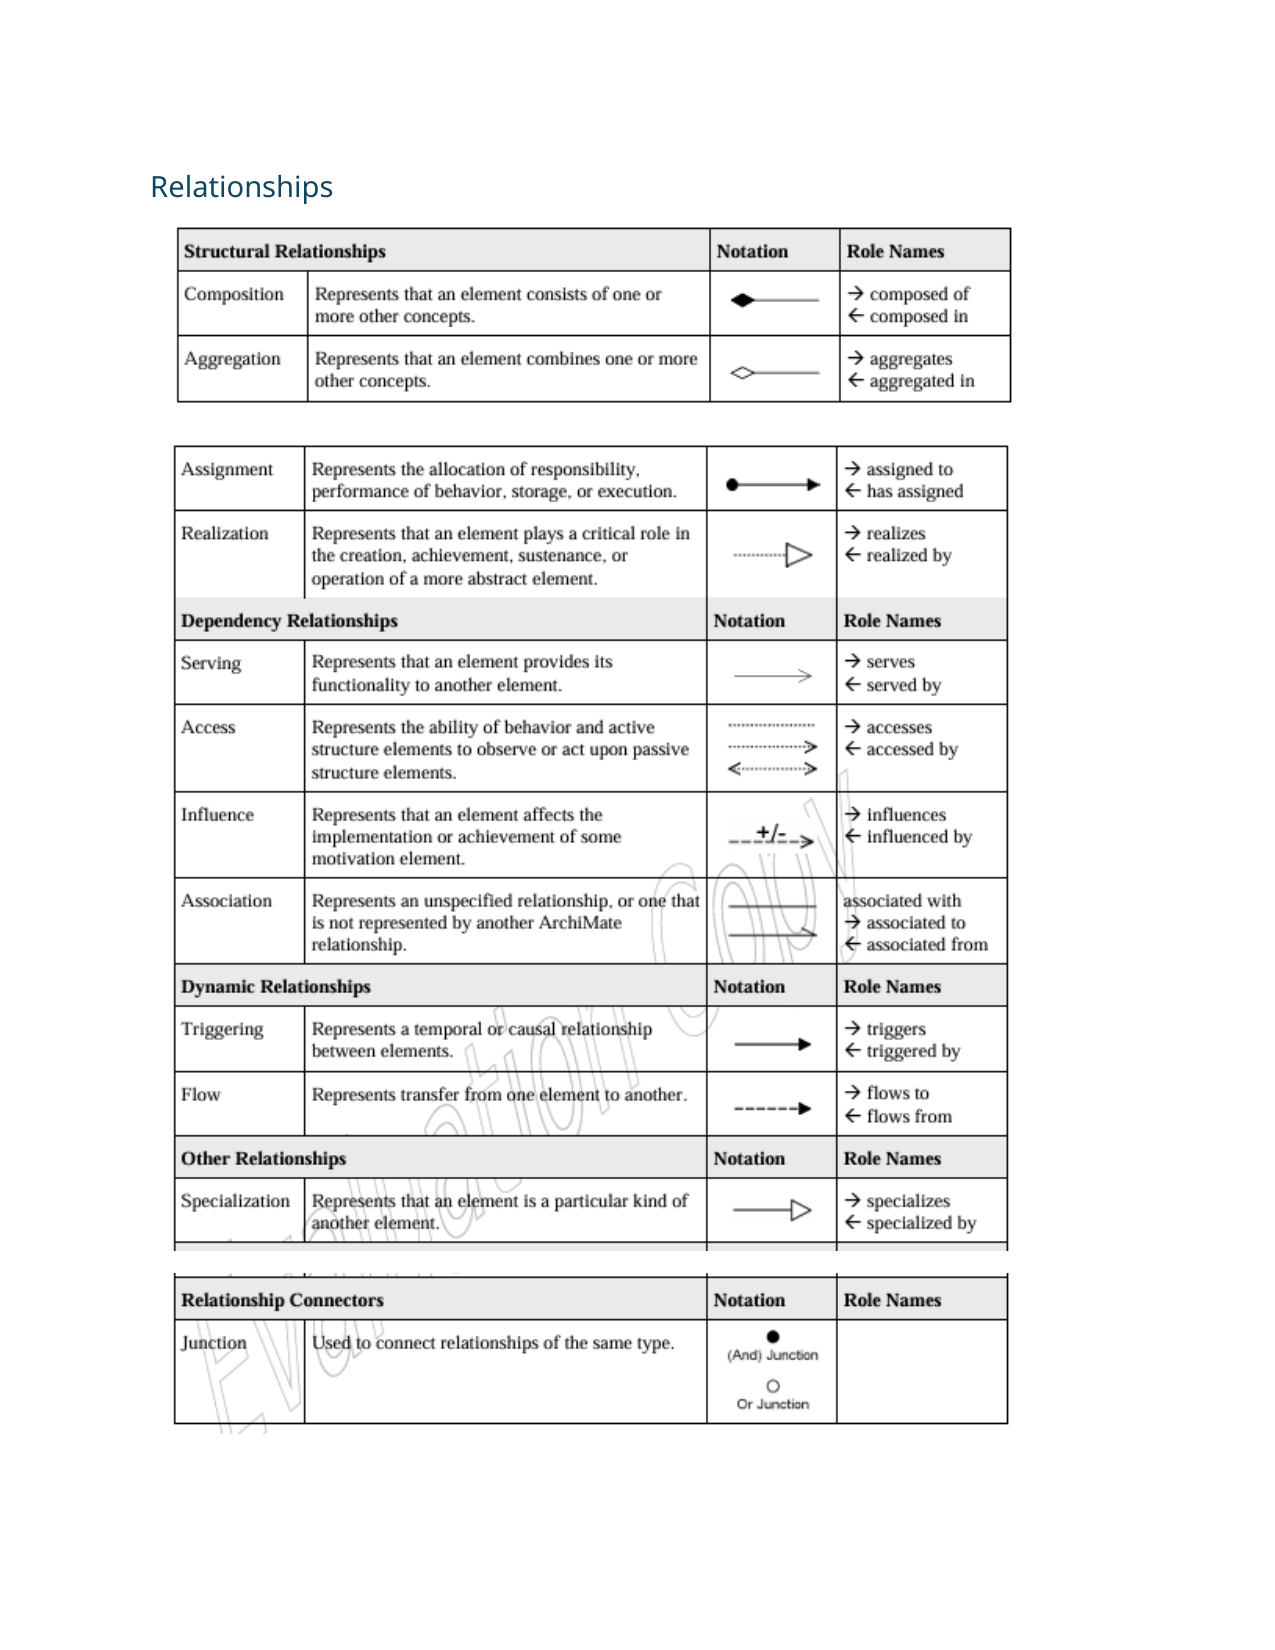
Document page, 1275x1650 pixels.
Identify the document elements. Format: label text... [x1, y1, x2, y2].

subtitle Relationships [150, 167, 1125, 206]
